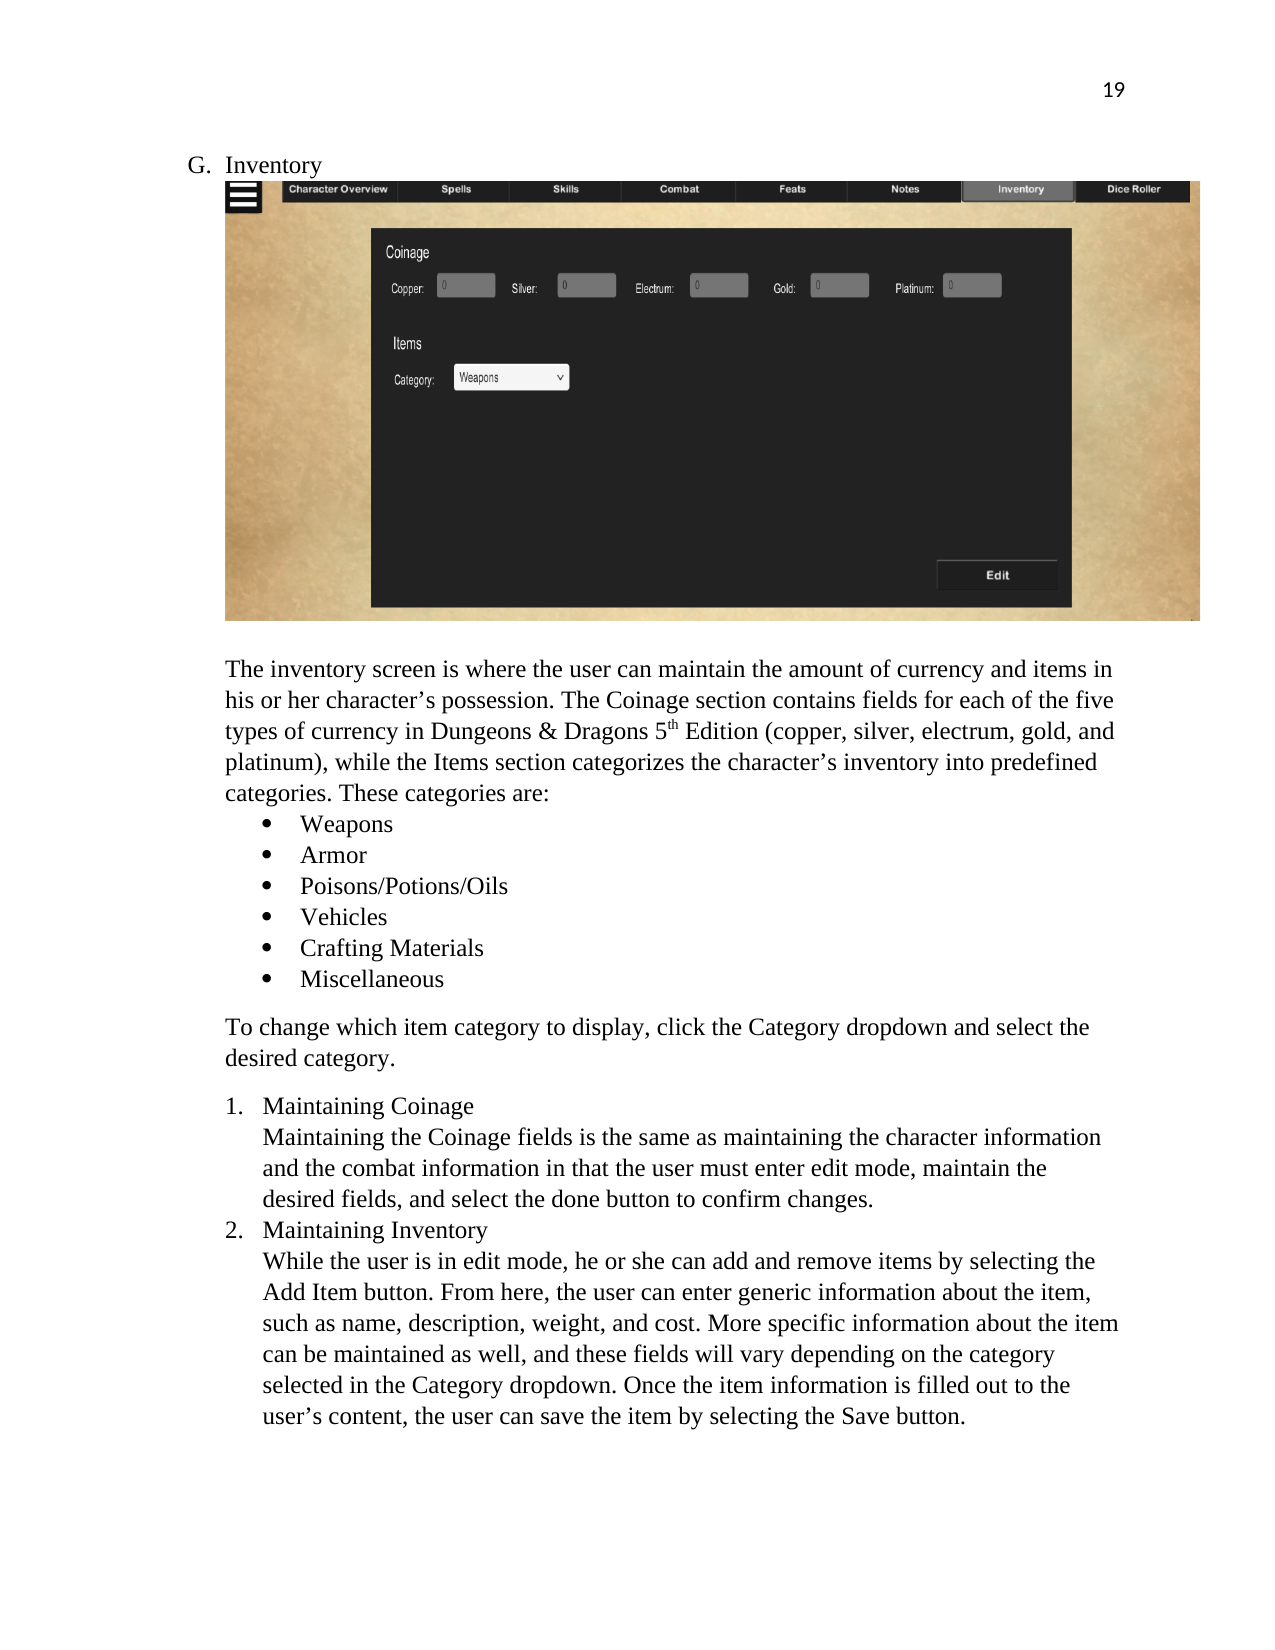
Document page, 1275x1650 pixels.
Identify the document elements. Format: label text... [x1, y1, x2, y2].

list The inventory screen is where the user can maintain the amount of currency and items in his or her character’s possession. The Coinage section contains fields for each of the five types of currency in Dungeons & Dragons 5th Edition (copper, silver, electrum, gold, and platinum), while the Items section categorizes the character’s inventory into predefined categories. These categories are: [225, 654, 1125, 807]
list Crafting Materials [262, 933, 1125, 962]
list Maintaining Coinage [225, 1091, 1125, 1120]
list While the user is in edit mode, he or she can add and remove items by selecting the Add Item button. From here, the user can enter generic information about the item, such as name, description, weight, and cost. More specific information about the item can be maintained as well, and these fields will vary depending on the category selected in the Category dropdown. Once the item information is filled out to the user’s content, the user can save the item by selecting the Save button. [262, 1246, 1125, 1430]
list Armor [262, 840, 1125, 869]
list Weapons [262, 809, 1125, 838]
list Poisons/Potions/Oils [262, 871, 1125, 900]
list Maintaining Inventory [225, 1215, 1125, 1244]
picture [225, 181, 1200, 621]
list Miscellaneous [262, 964, 1125, 993]
list Maintaining the Coinage fields is the same as maintaining the character information and the combat information in that the user must enter edit mode, maintain the desired fields, and select the done button to confirm changes. [262, 1122, 1125, 1213]
text To change which item category to display, click the Category dropdown and select the desired category. [225, 1012, 1125, 1072]
list Vehicles [262, 902, 1125, 931]
